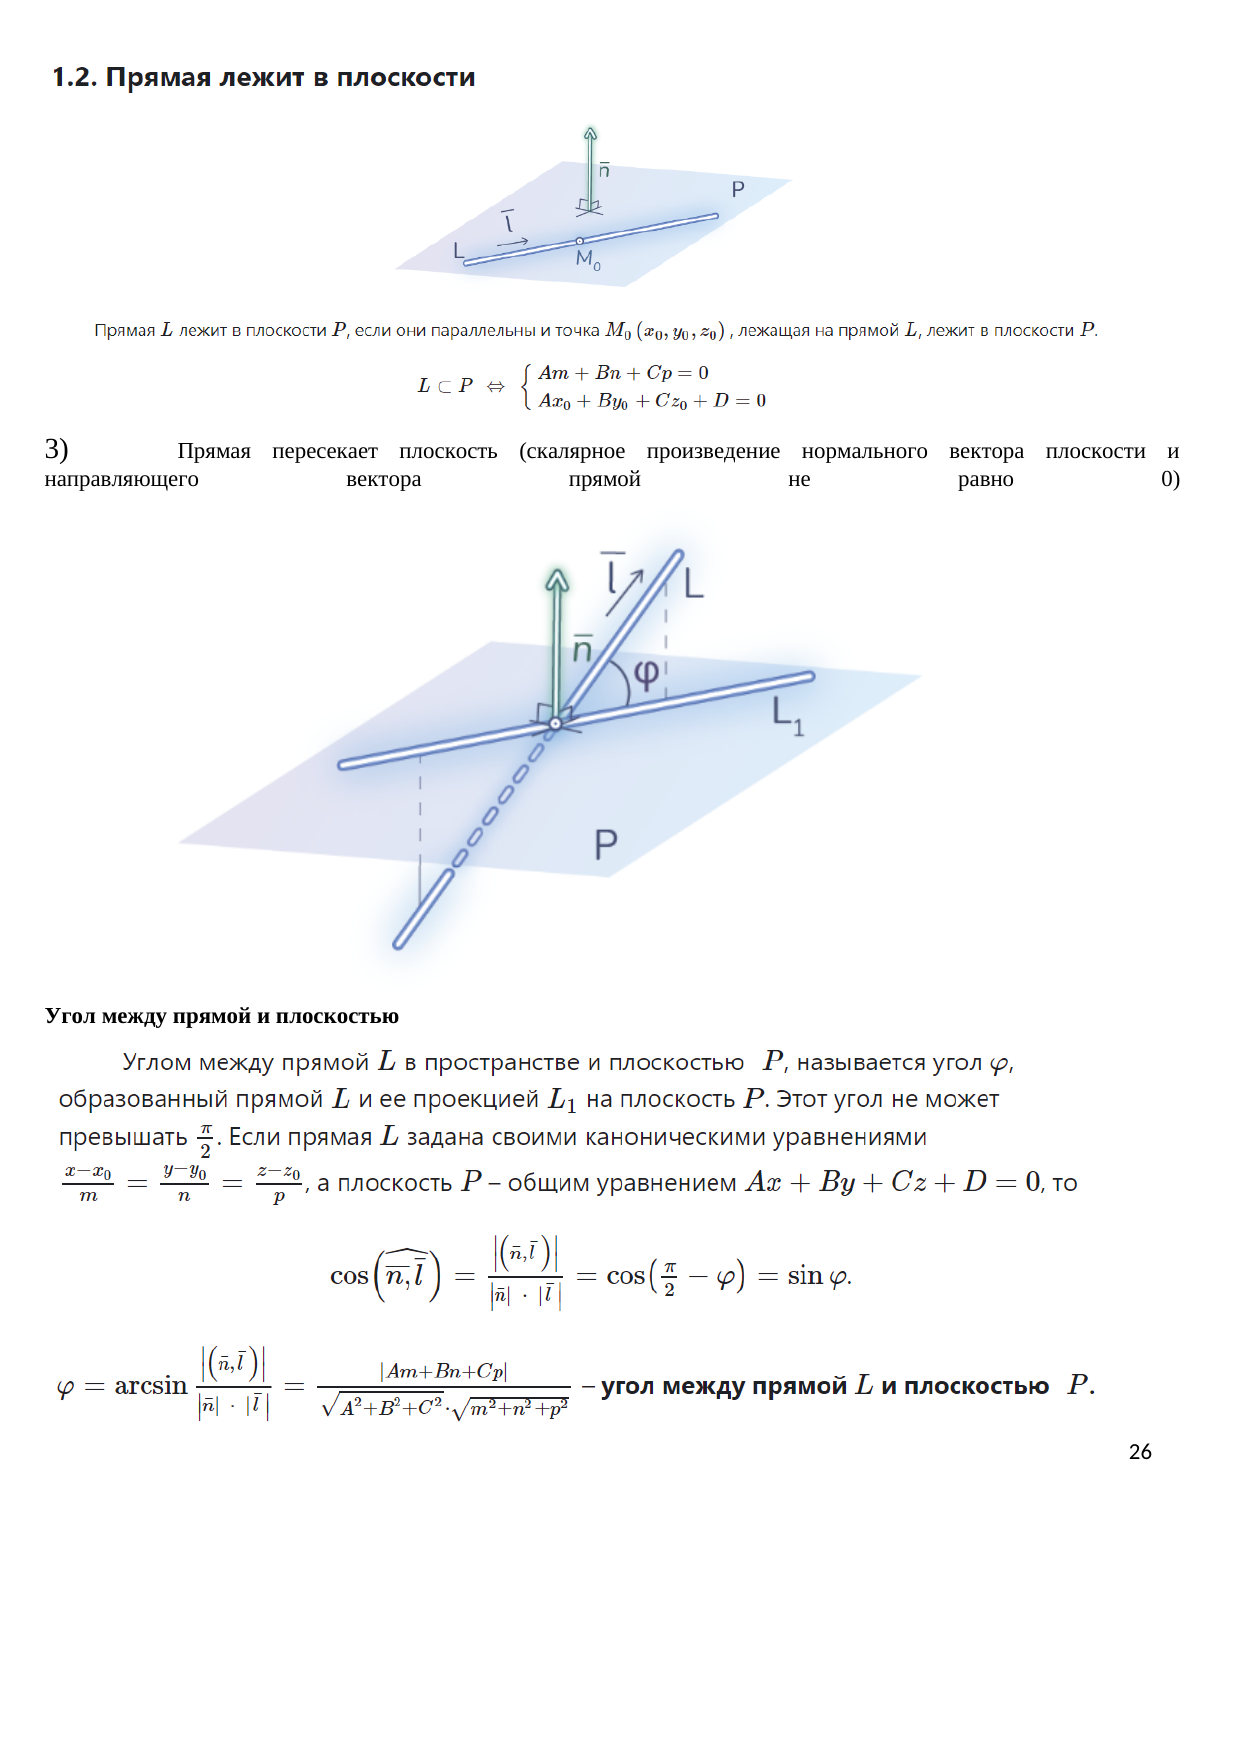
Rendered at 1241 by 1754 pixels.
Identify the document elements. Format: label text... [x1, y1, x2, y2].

picture [44, 44, 1108, 432]
text Угол между прямой и плоскостью [44, 1002, 1181, 1028]
picture [44, 1028, 1108, 1434]
picture [44, 491, 1108, 1003]
